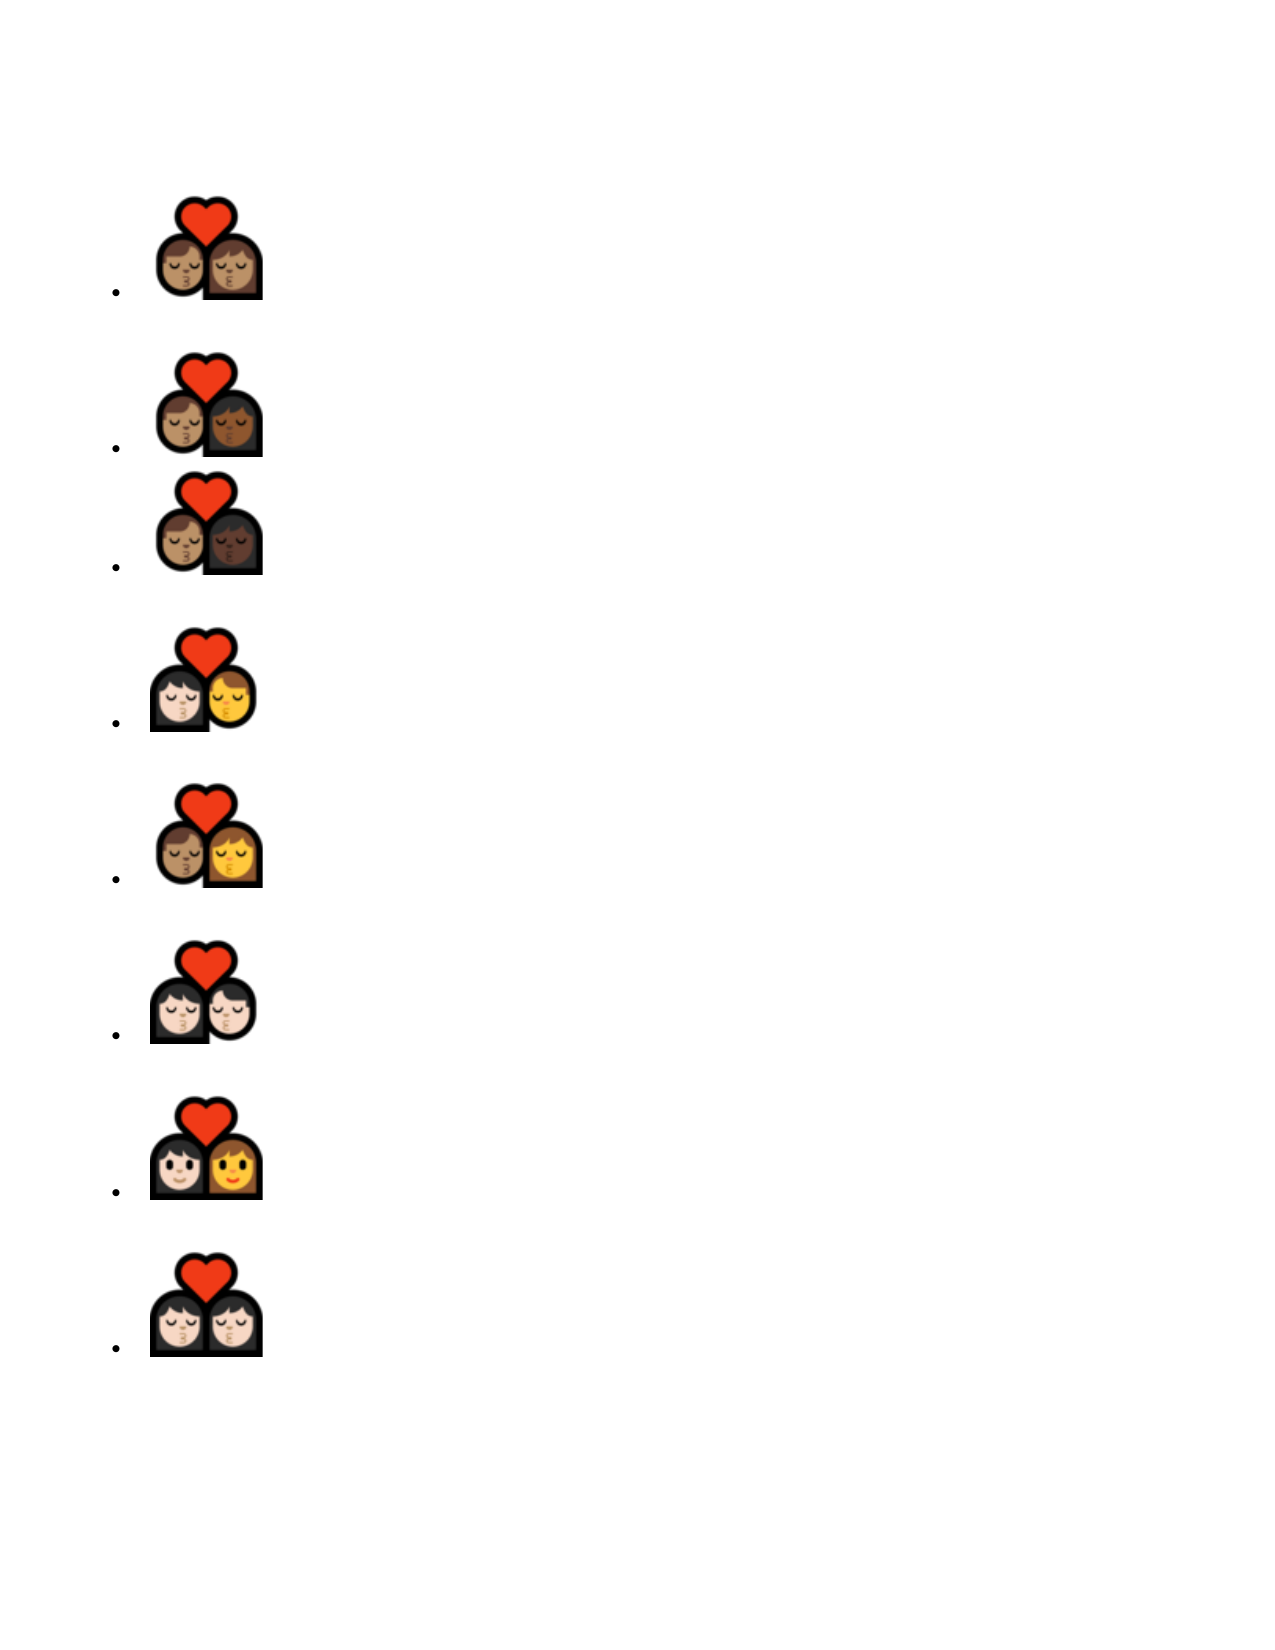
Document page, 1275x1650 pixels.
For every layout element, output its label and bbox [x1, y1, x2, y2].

picture [150, 618, 263, 732]
picture [150, 931, 263, 1044]
picture [150, 775, 263, 888]
picture [150, 462, 263, 575]
picture [150, 187, 263, 300]
picture [150, 343, 263, 457]
picture [150, 1087, 263, 1200]
picture [150, 1243, 263, 1357]
